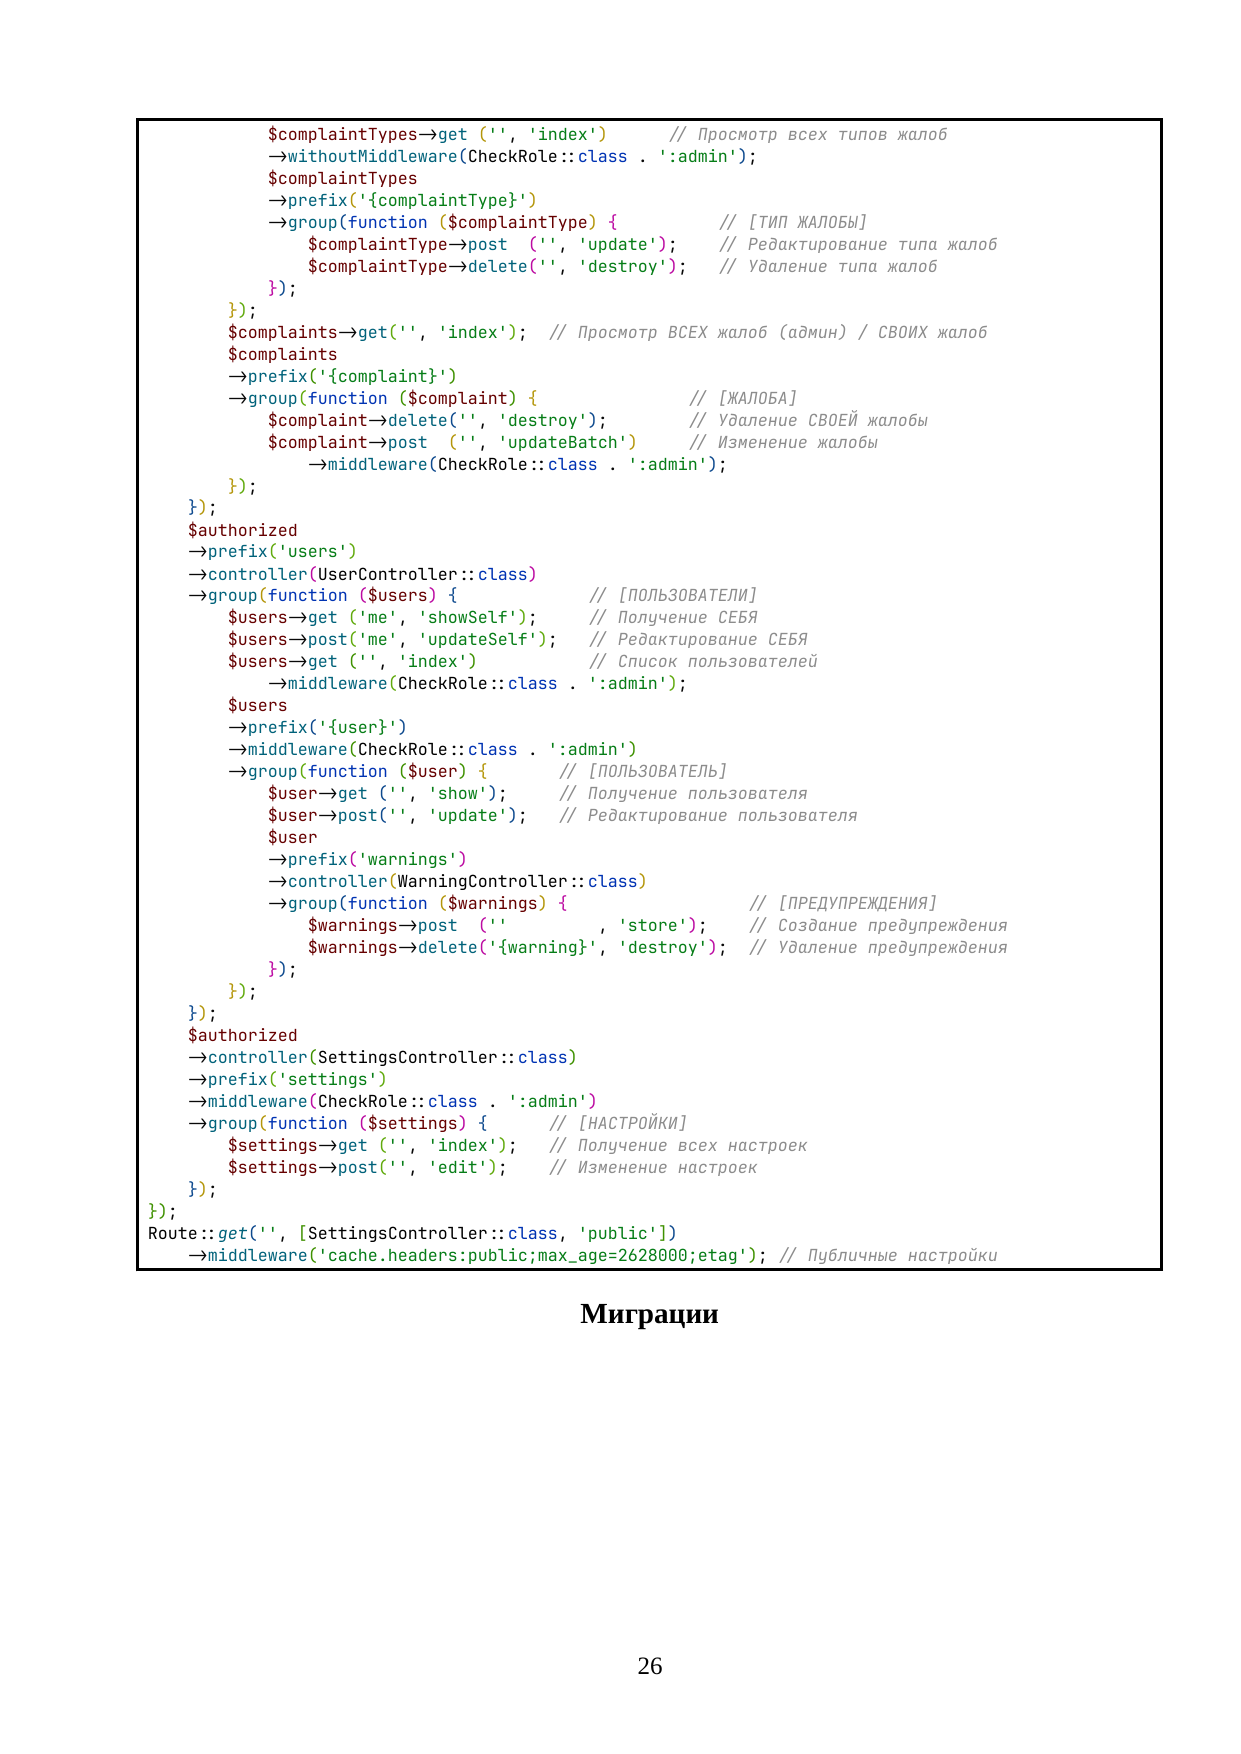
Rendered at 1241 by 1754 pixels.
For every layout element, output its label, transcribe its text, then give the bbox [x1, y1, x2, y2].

subtitle Миграции [148, 1296, 1152, 1330]
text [139, 121, 1160, 1268]
picture [362, 150, 366, 162]
